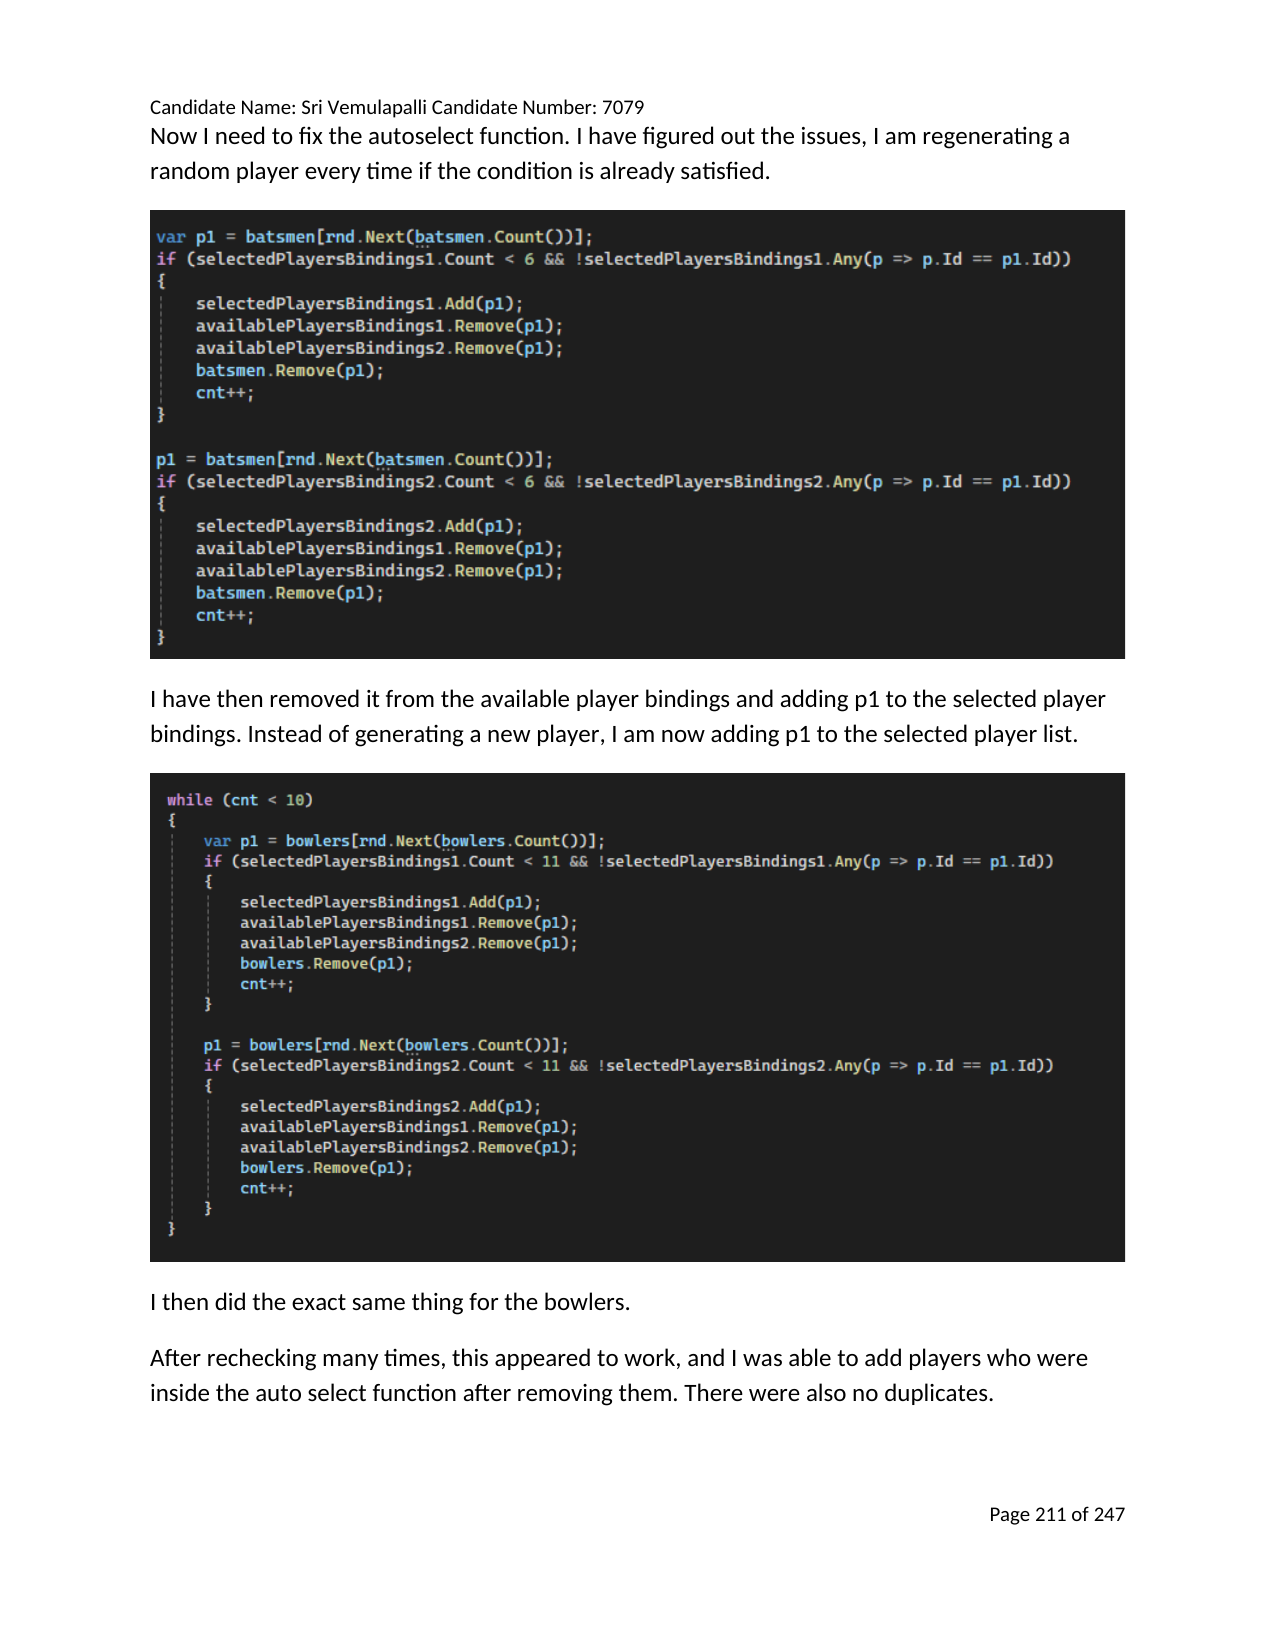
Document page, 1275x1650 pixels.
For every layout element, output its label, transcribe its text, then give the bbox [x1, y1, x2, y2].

text Now I need to fix the autoselect function. I have figured out the issues, I am regenerating a random player every time if the condition is already satisfied. [150, 120, 1125, 186]
text I have then removed it from the available player bindings and adding p1 to the selected player bindings. Instead of generating a new player, I am now adding p1 to the selected player list. [150, 683, 1125, 748]
text I then did the exact same thing for the bowlers. [150, 1286, 1125, 1317]
picture [150, 773, 1125, 1262]
text After rechecking many times, this appeared to work, and I was able to add players who were inside the auto select function after removing them. There were also no duplicates. [150, 1342, 1125, 1408]
picture [150, 210, 1125, 659]
